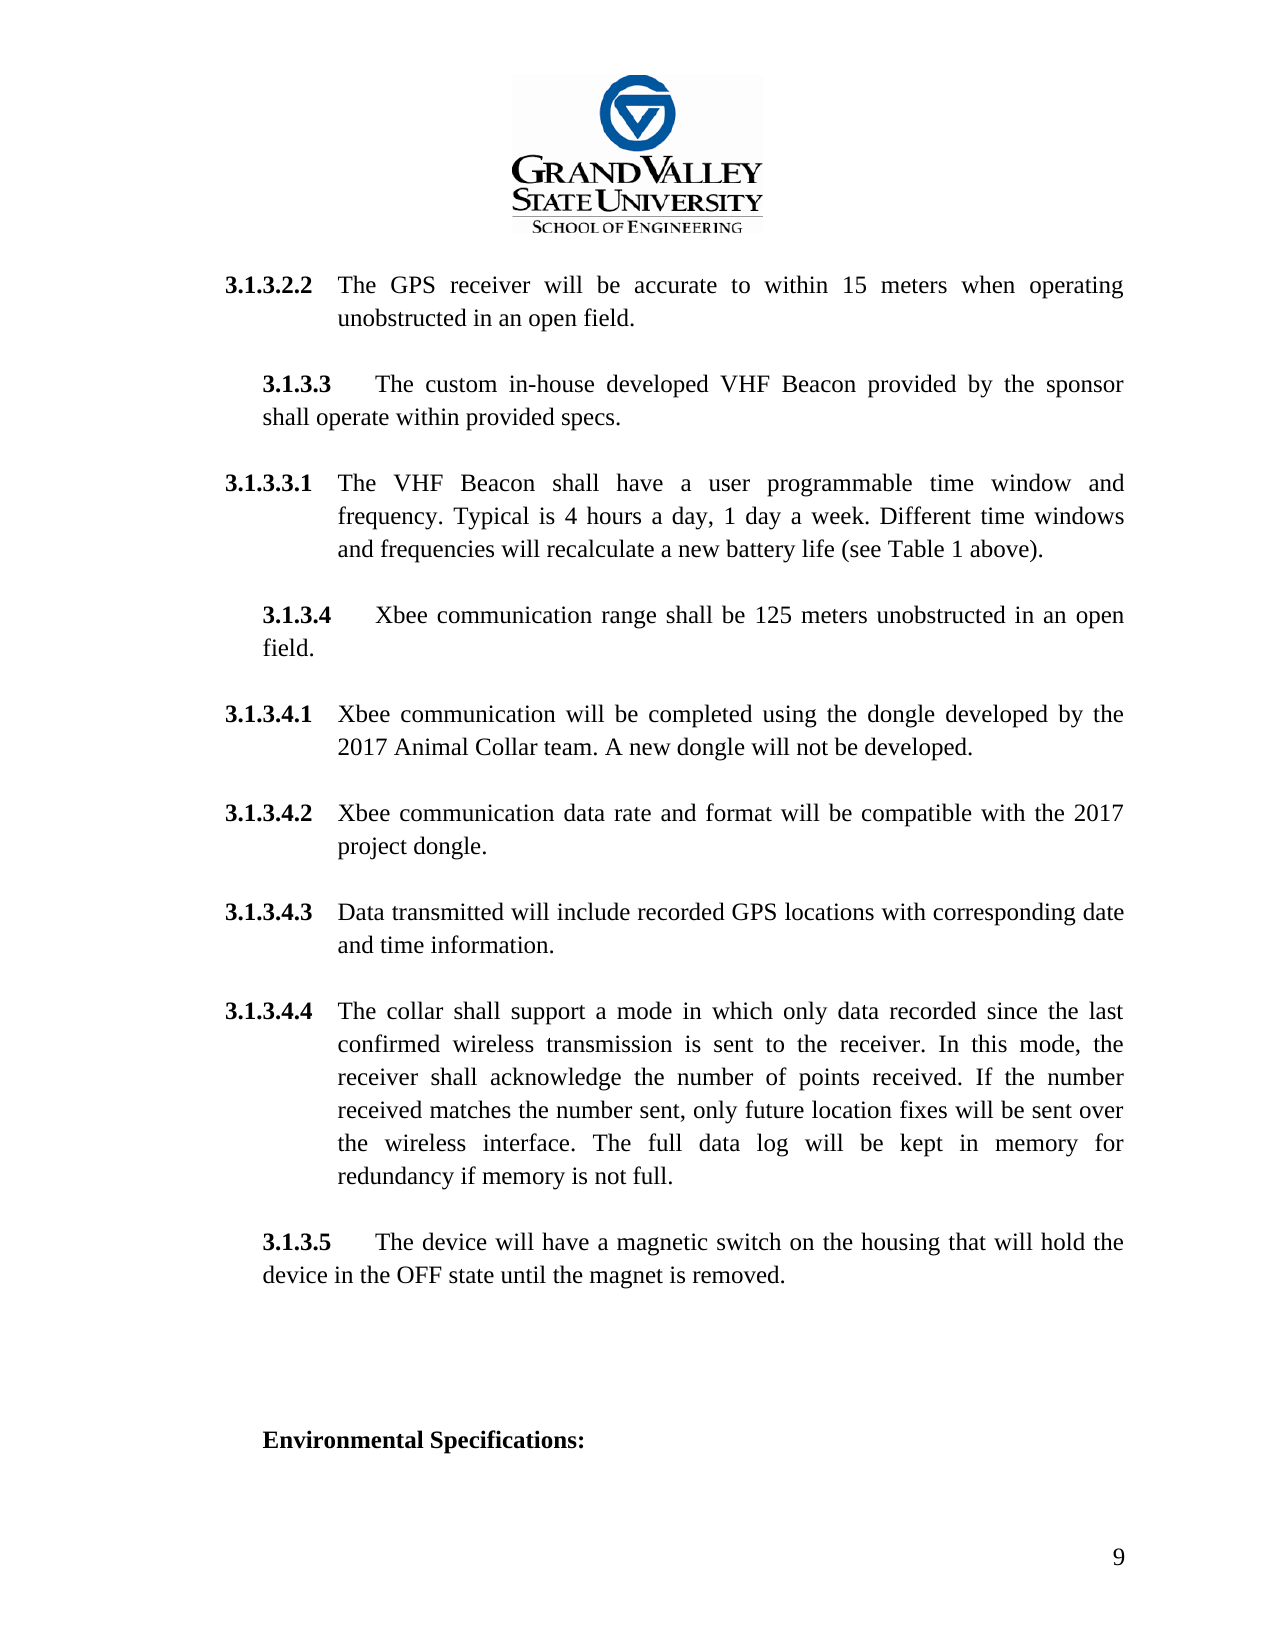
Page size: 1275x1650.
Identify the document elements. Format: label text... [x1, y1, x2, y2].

text 3.1.3.3 The custom in-house developed VHF Beacon provided by the sponsor shall operate within provided specs. [262, 369, 1125, 431]
text 3.1.3.5 The device will have a magnetic switch on the housing that will hold the device in the OFF state until the magnet is removed. [262, 1227, 1125, 1289]
picture [512, 75, 763, 233]
text 3.1.3.2.2 The GPS receiver will be accurate to within 15 meters when operating unobstructed in an open field. [225, 270, 1125, 331]
text 3.1.3.4.2 Xbee communication data rate and format will be compatible with the 2017 project dongle. [225, 798, 1125, 860]
text 3.1.3.4.1 Xbee communication will be completed using the dongle developed by the 2017 Animal Collar team. A new dongle will not be developed. [225, 699, 1125, 761]
text 3.1.3.4.4 The collar shall support a mode in which only data recorded since the last confirmed wireless transmission is sent to the receiver. In this mode, the receiver shall acknowledge the number of points received. If the number received matches the number sent, only future location fixes will be sent over the wireless interface. The full data log will be kept in memory for redundancy if memory is not full. [225, 996, 1125, 1190]
text Environmental Specifications: [262, 1425, 1125, 1454]
text 3.1.3.3.1 The VHF Beacon shall have a user programmable time window and frequency. Typical is 4 hours a day, 1 day a week. Different time windows and frequencies will recalculate a new battery life (see Table 1 above). [225, 468, 1125, 563]
text 3.1.3.4.3 Data transmitted will include recorded GPS locations with corresponding date and time information. [225, 897, 1125, 959]
text 3.1.3.4 Xbee communication range shall be 125 meters unobstructed in an open field. [262, 600, 1125, 662]
